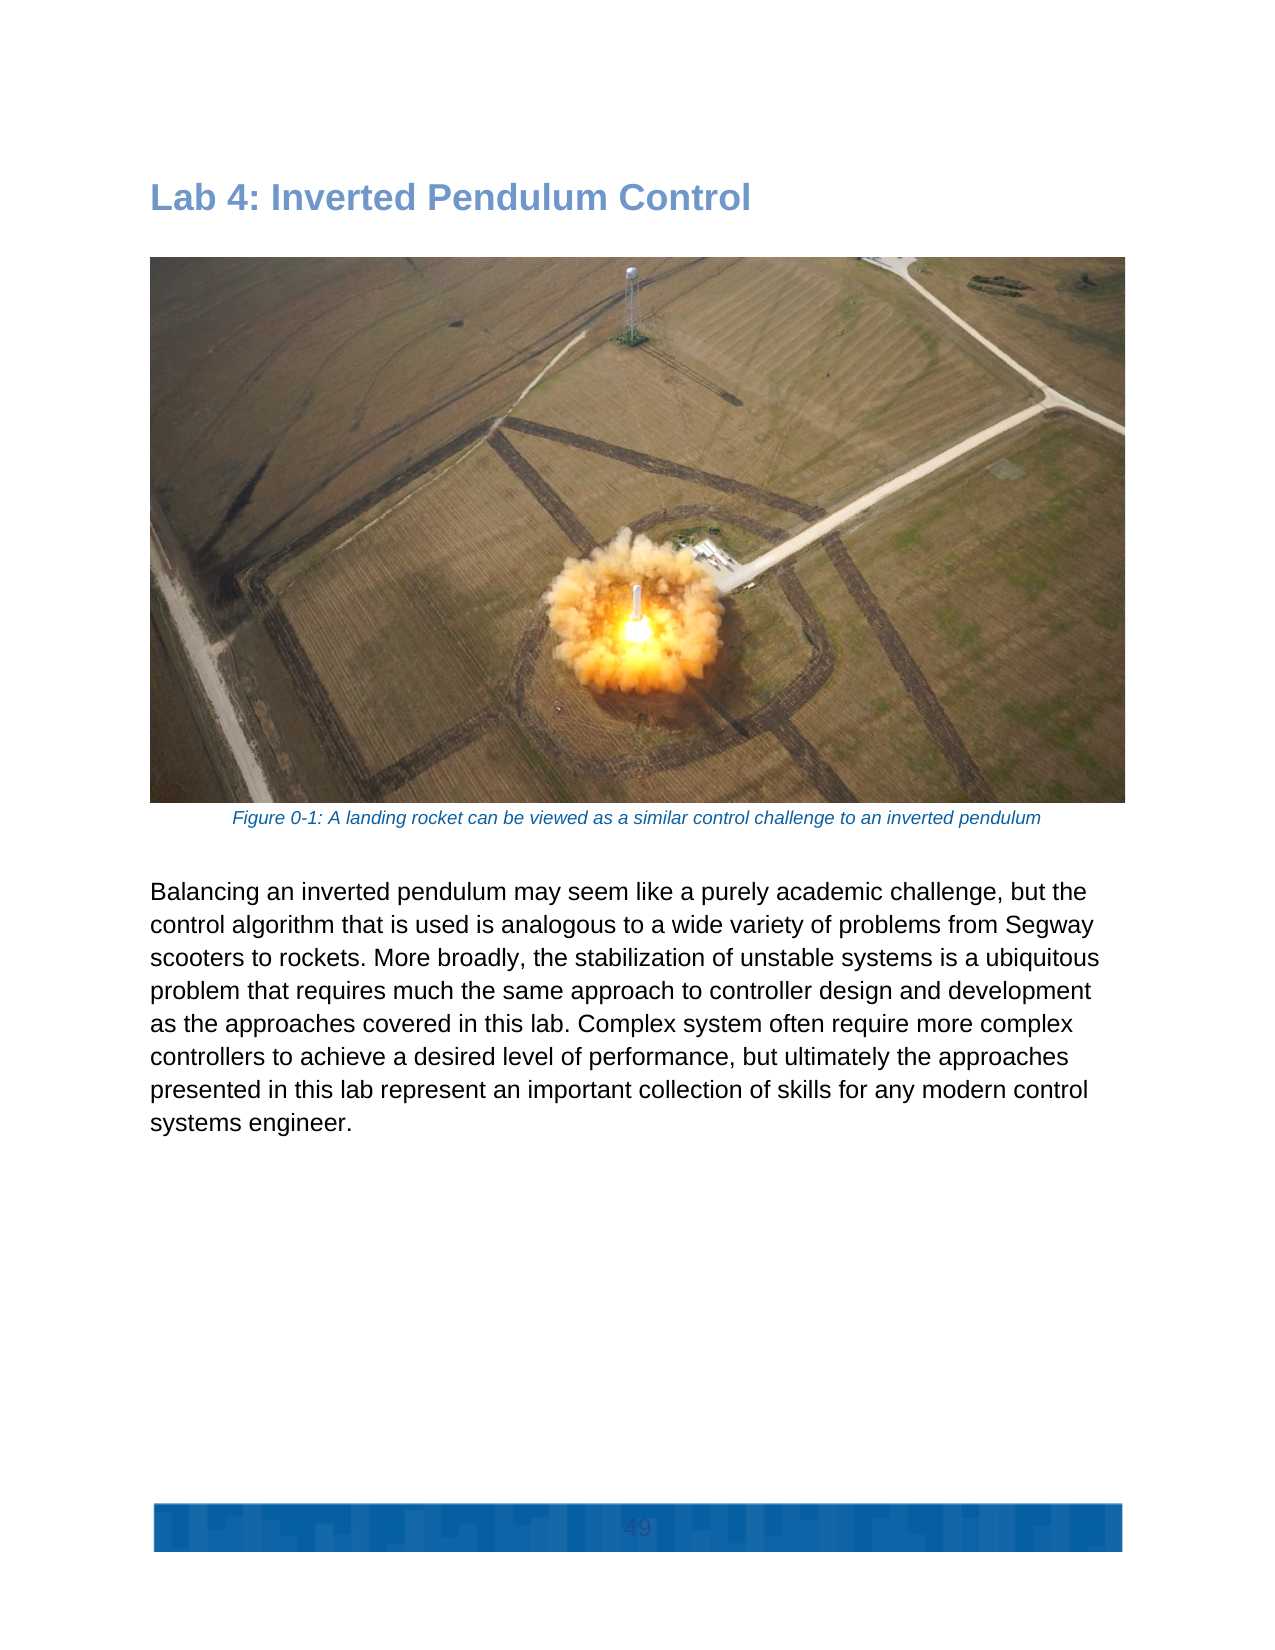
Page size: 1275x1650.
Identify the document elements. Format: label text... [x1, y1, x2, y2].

picture [150, 257, 1125, 803]
text Figure 0-1: A landing rocket can be viewed as a similar control challenge to an inverted pendulum [150, 807, 1125, 828]
picture [153, 1503, 1123, 1552]
text Balancing an inverted pendulum may seem like a purely academic challenge, but the control algorithm that is used is analogous to a wide variety of problems from Segway scooters to rockets. More broadly, the stabilization of unstable systems is a ubiquitous problem that requires much the same approach to controller design and development as the approaches covered in this lab. Complex system often require more complex controllers to achieve a desired level of performance, but ultimately the approaches presented in this lab represent an important collection of skills for any modern control systems engineer. [150, 877, 1125, 1137]
subtitle Lab 4: Inverted Pendulum Control [150, 175, 1125, 218]
